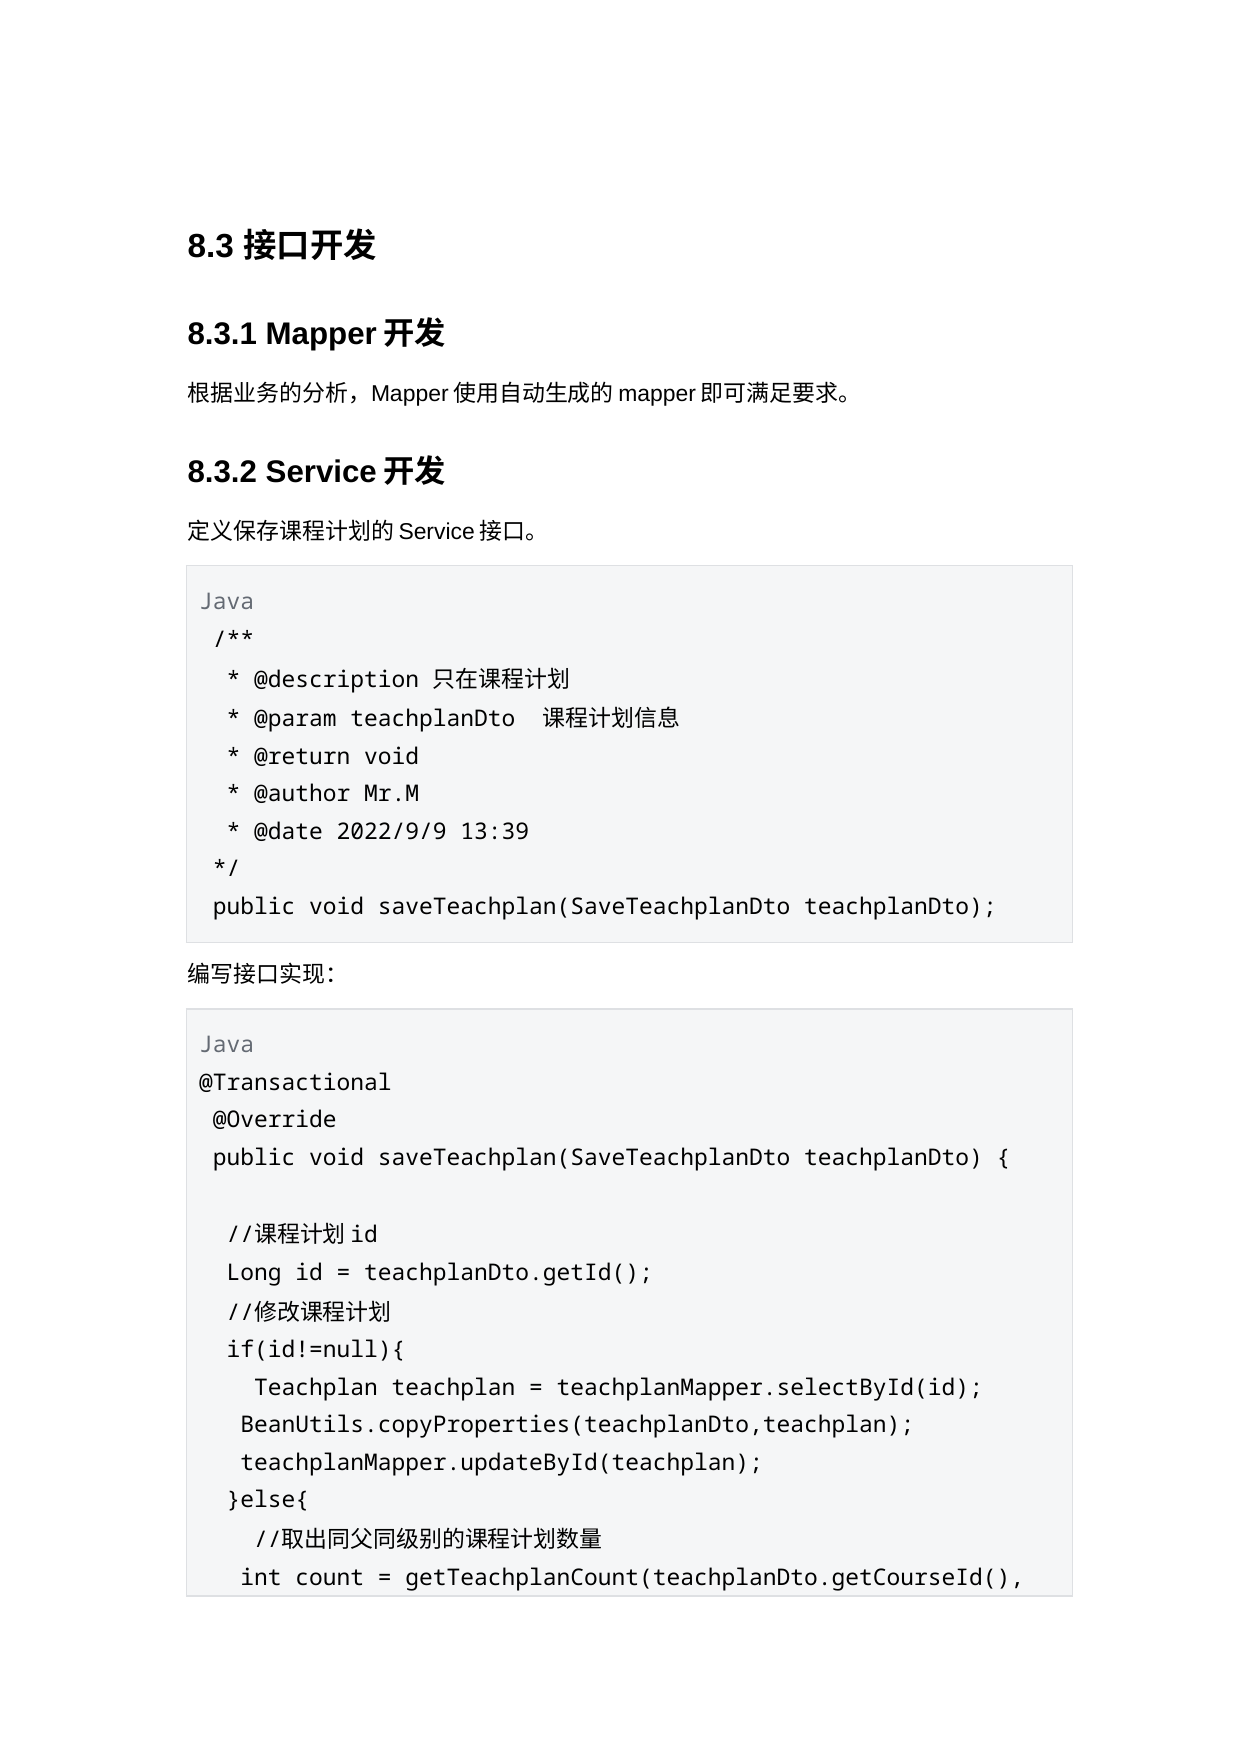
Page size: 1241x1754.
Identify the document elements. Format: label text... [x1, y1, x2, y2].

text 根据业务的分析，Mapper使用自动生成的mapper即可满足要求。 [187, 375, 1053, 408]
text 定义保存课程计划的Service接口。 [187, 512, 1053, 546]
text 8.3 接口开发 [187, 219, 1053, 267]
text 编写接口实现： [187, 956, 1053, 989]
text 8.3.1 Mapper开发 [187, 308, 1053, 353]
table_header Java /** * @description 只在课程计划 * @param teachplanDto 课程计划信息 * @return void * @author Mr.M * @date 2022/9/9 13:39 */ public void saveTeachplan(SaveTeachplanDto teachplanDto); [187, 566, 1072, 942]
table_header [187, 1010, 1072, 1595]
text 8.3.2 Service开发 [187, 446, 1053, 491]
